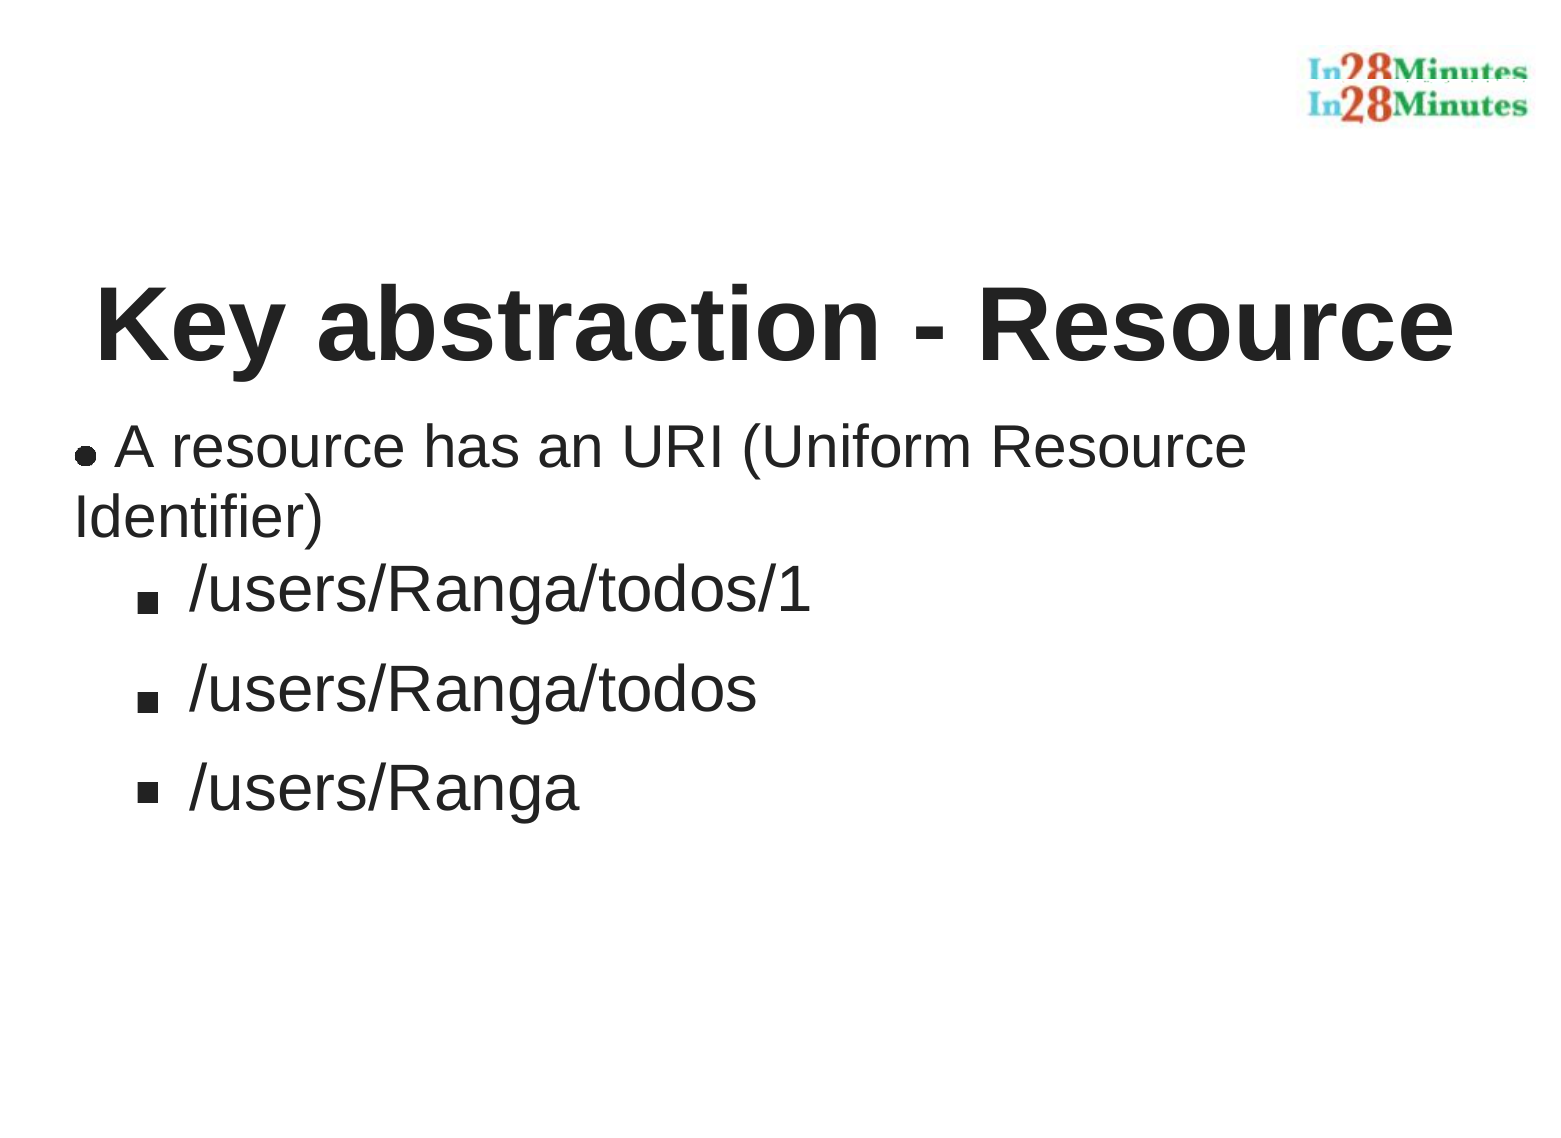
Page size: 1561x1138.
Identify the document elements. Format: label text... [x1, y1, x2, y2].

text A resource has an URI (Uniform Resource Identifier) [73, 411, 1489, 550]
picture [72, 443, 98, 468]
text /users/Ranga/todos/1 [189, 550, 1489, 625]
picture [137, 782, 158, 803]
text /users/Ranga [189, 749, 1489, 824]
picture [1272, 45, 1536, 212]
picture [137, 592, 158, 614]
picture [137, 692, 158, 713]
text /users/Ranga/todos [189, 649, 1489, 725]
text Key abstraction - Resource [73, 262, 1477, 383]
